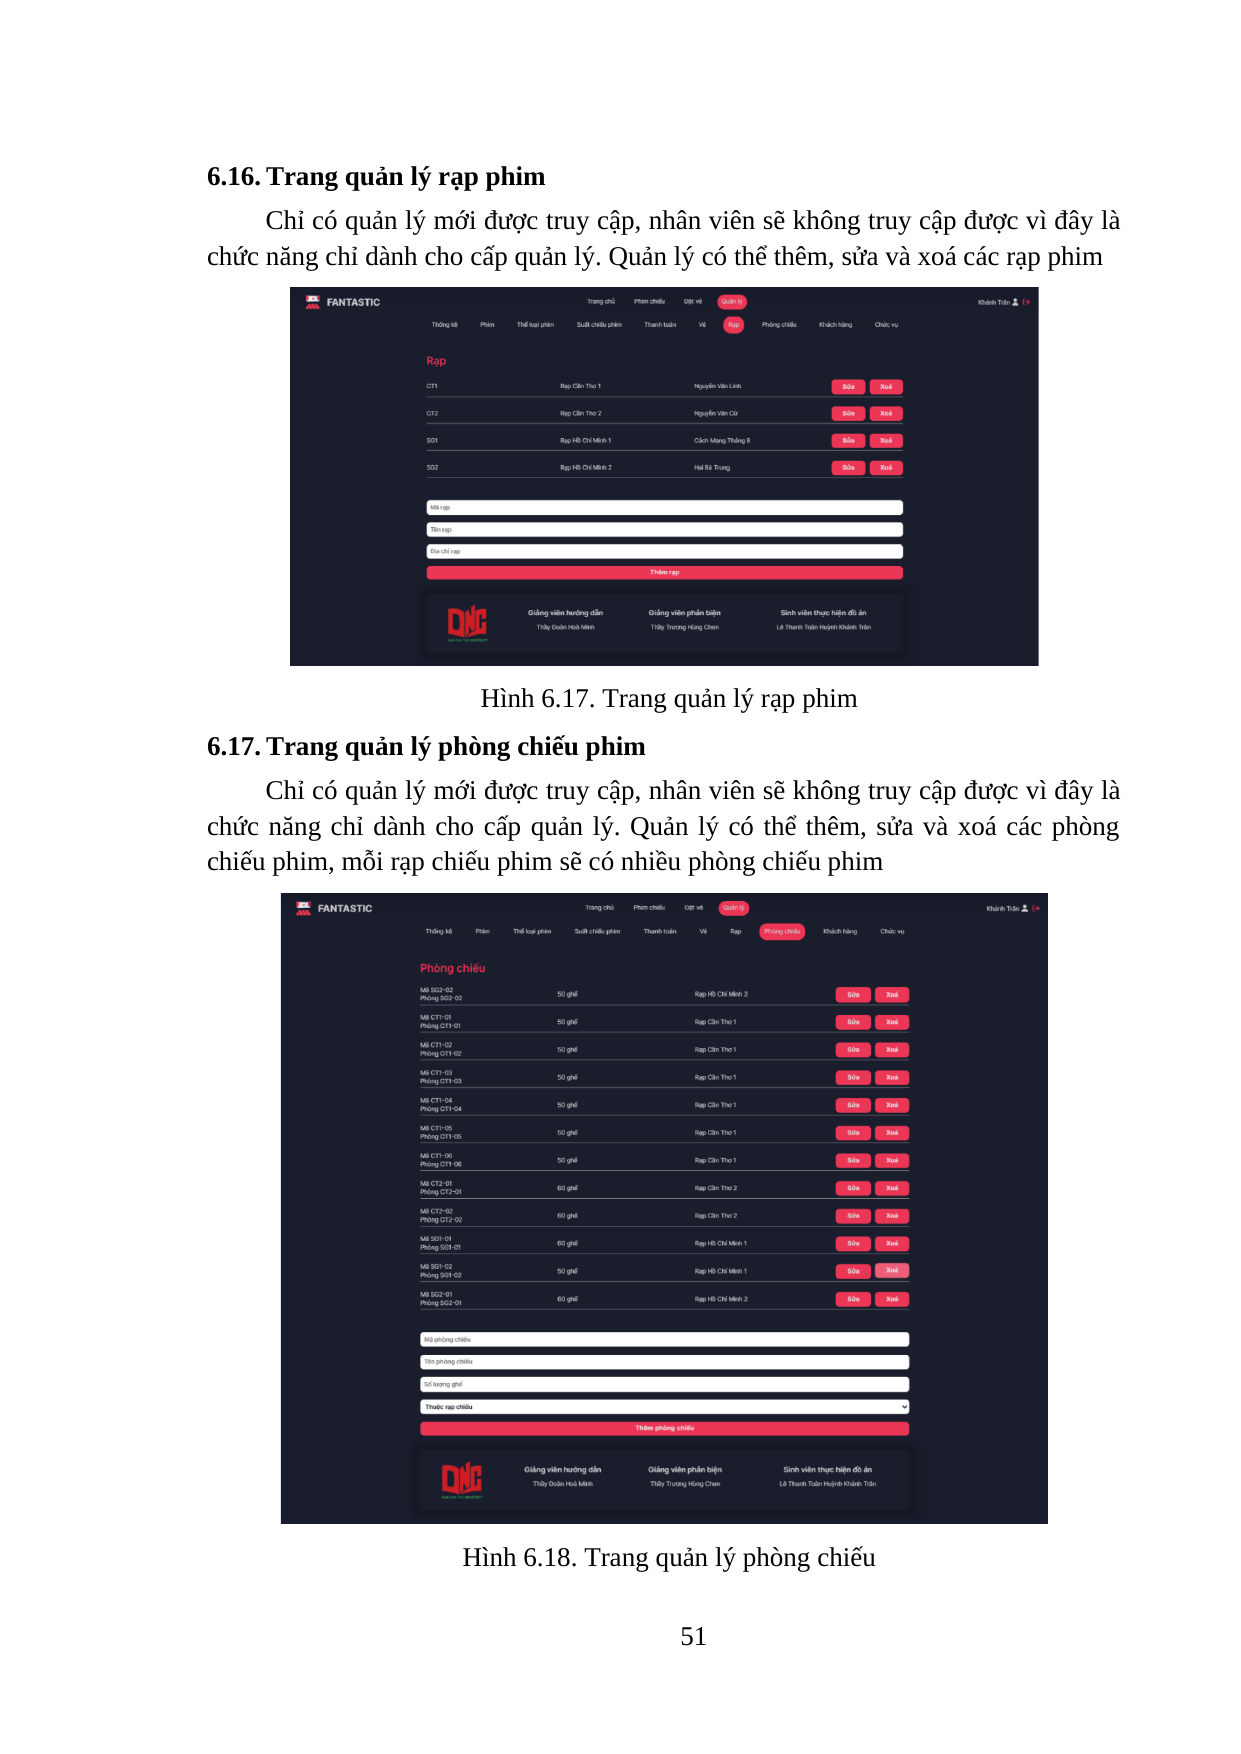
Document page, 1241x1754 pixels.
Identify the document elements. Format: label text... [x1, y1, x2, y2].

subtitle Trang quản lý rạp phim [207, 160, 1107, 191]
text Hình 6.17. Trang quản lý rạp phim [207, 682, 1122, 713]
picture [290, 287, 1039, 666]
subtitle Trang quản lý phòng chiếu phim [207, 730, 1107, 762]
text Hình 6.18. Trang quản lý phòng chiếu [207, 1541, 1122, 1572]
text Chỉ có quản lý mới được truy cập, nhân viên sẽ không truy cập được vì đây là chức năng chỉ dành cho cấp quản lý. Quản lý có thể thêm, sửa và xoá các rạp phim [207, 204, 1122, 271]
text Chỉ có quản lý mới được truy cập, nhân viên sẽ không truy cập được vì đây là chức năng chỉ dành cho cấp quản lý. Quản lý có thể thêm, sửa và xoá các phòng chiếu phim, mỗi rạp chiếu phim sẽ có nhiều phòng chiếu phim [207, 774, 1122, 877]
picture [280, 893, 1048, 1524]
